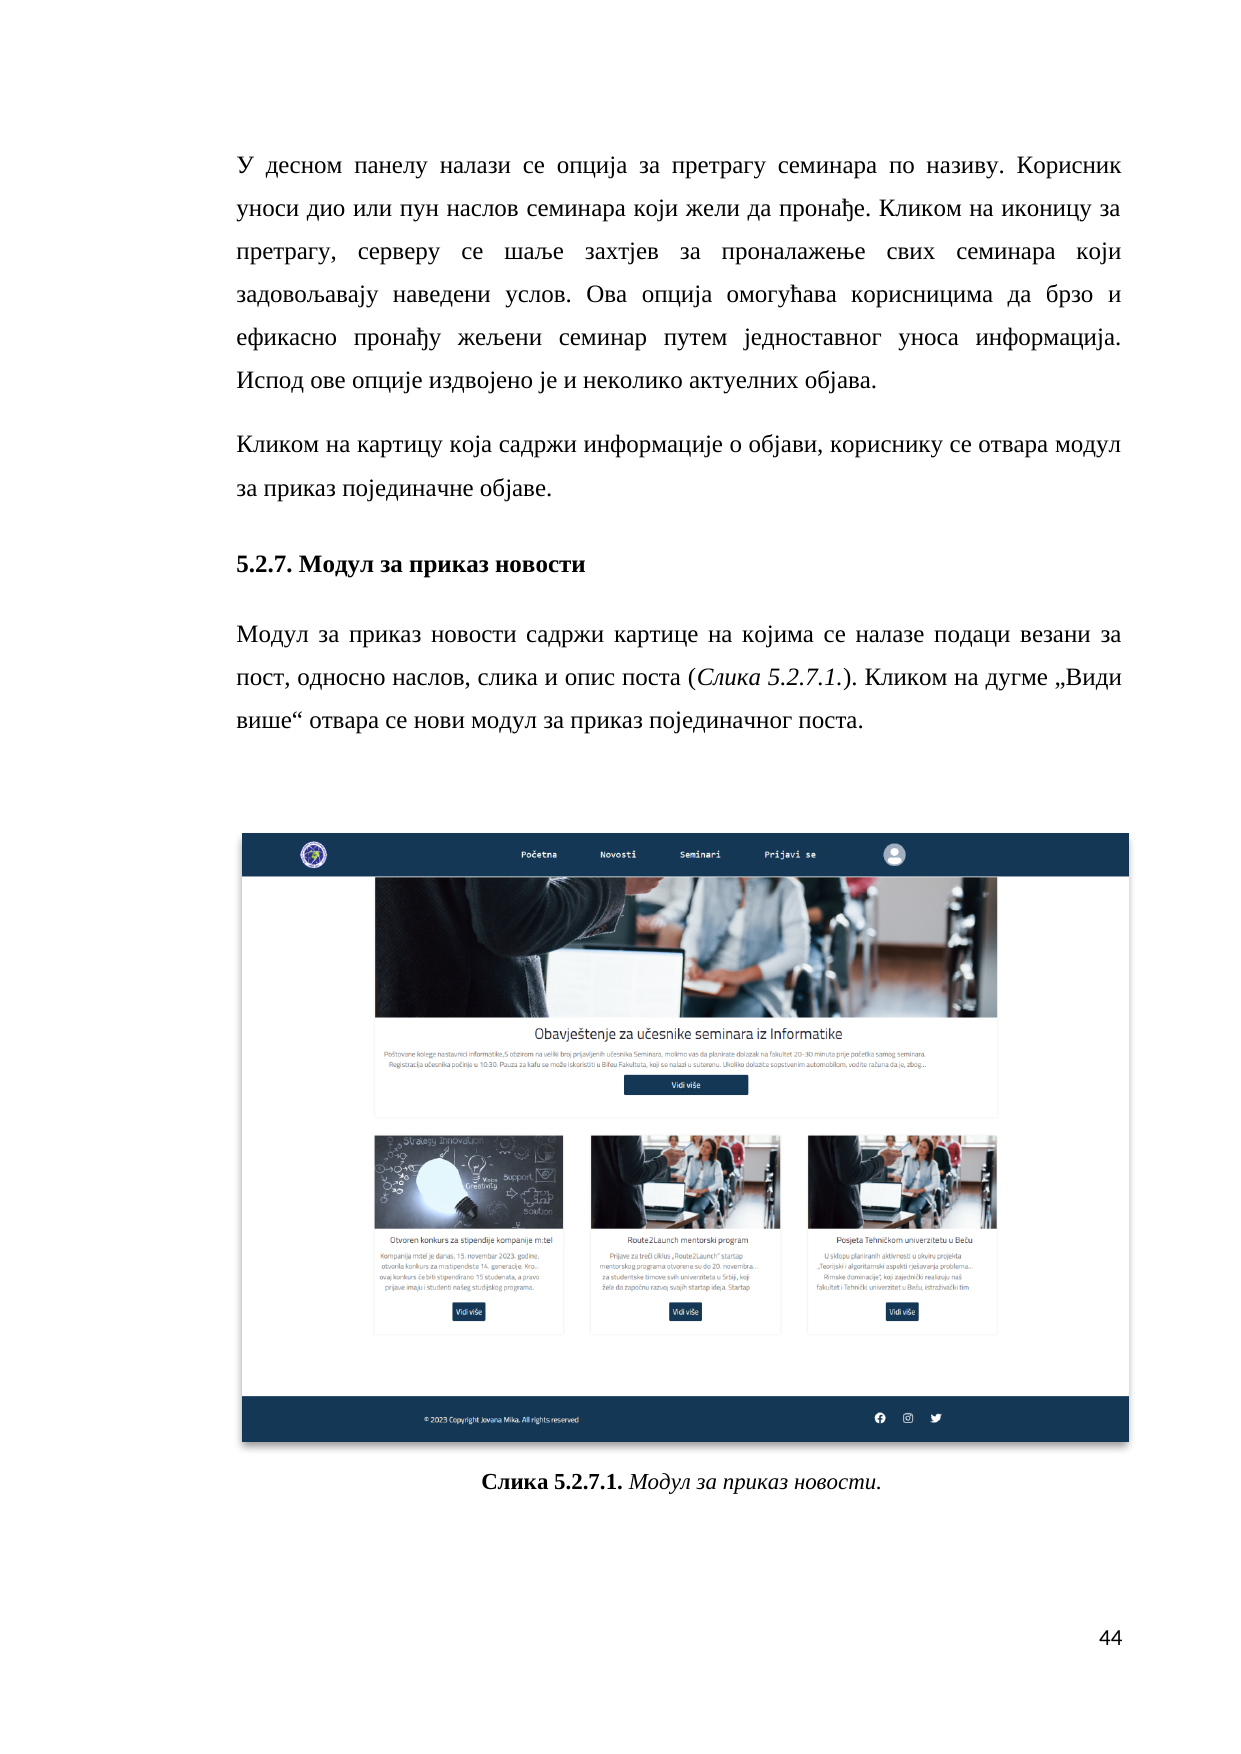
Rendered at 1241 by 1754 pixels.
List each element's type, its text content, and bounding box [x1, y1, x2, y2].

text Модул за приказ новости садржи картице на којима се налазе подаци везани за пост, односно наслов, слика и опис поста (Слика 5.2.7.1.). Кликом на дугме „Види више“ отвара се нови модул за приказ појединачног поста. [236, 619, 1122, 734]
text У десном панелу налази се опција за претрагу семинара по називу. Корисник уноси дио или пун наслов семинара који жели да пронађе. Кликом на иконицу за претрагу, серверу се шаље захтјев за проналажење свих семинара који задовољавају наведени услов. Ова опција омогућава корисницима да брзо и ефикасно пронађу жељени семинар путем једноставног уноса информација. Испод ове опције издвојено је и неколико актуелних објава. [236, 150, 1122, 394]
subtitle 5.2.7. Модул за приказ новости [236, 549, 1122, 578]
picture [242, 833, 1129, 1442]
text Кликом на картицу која садржи информације о објави, кориснику се отвара модул за приказ појединачне објаве. [236, 429, 1122, 501]
